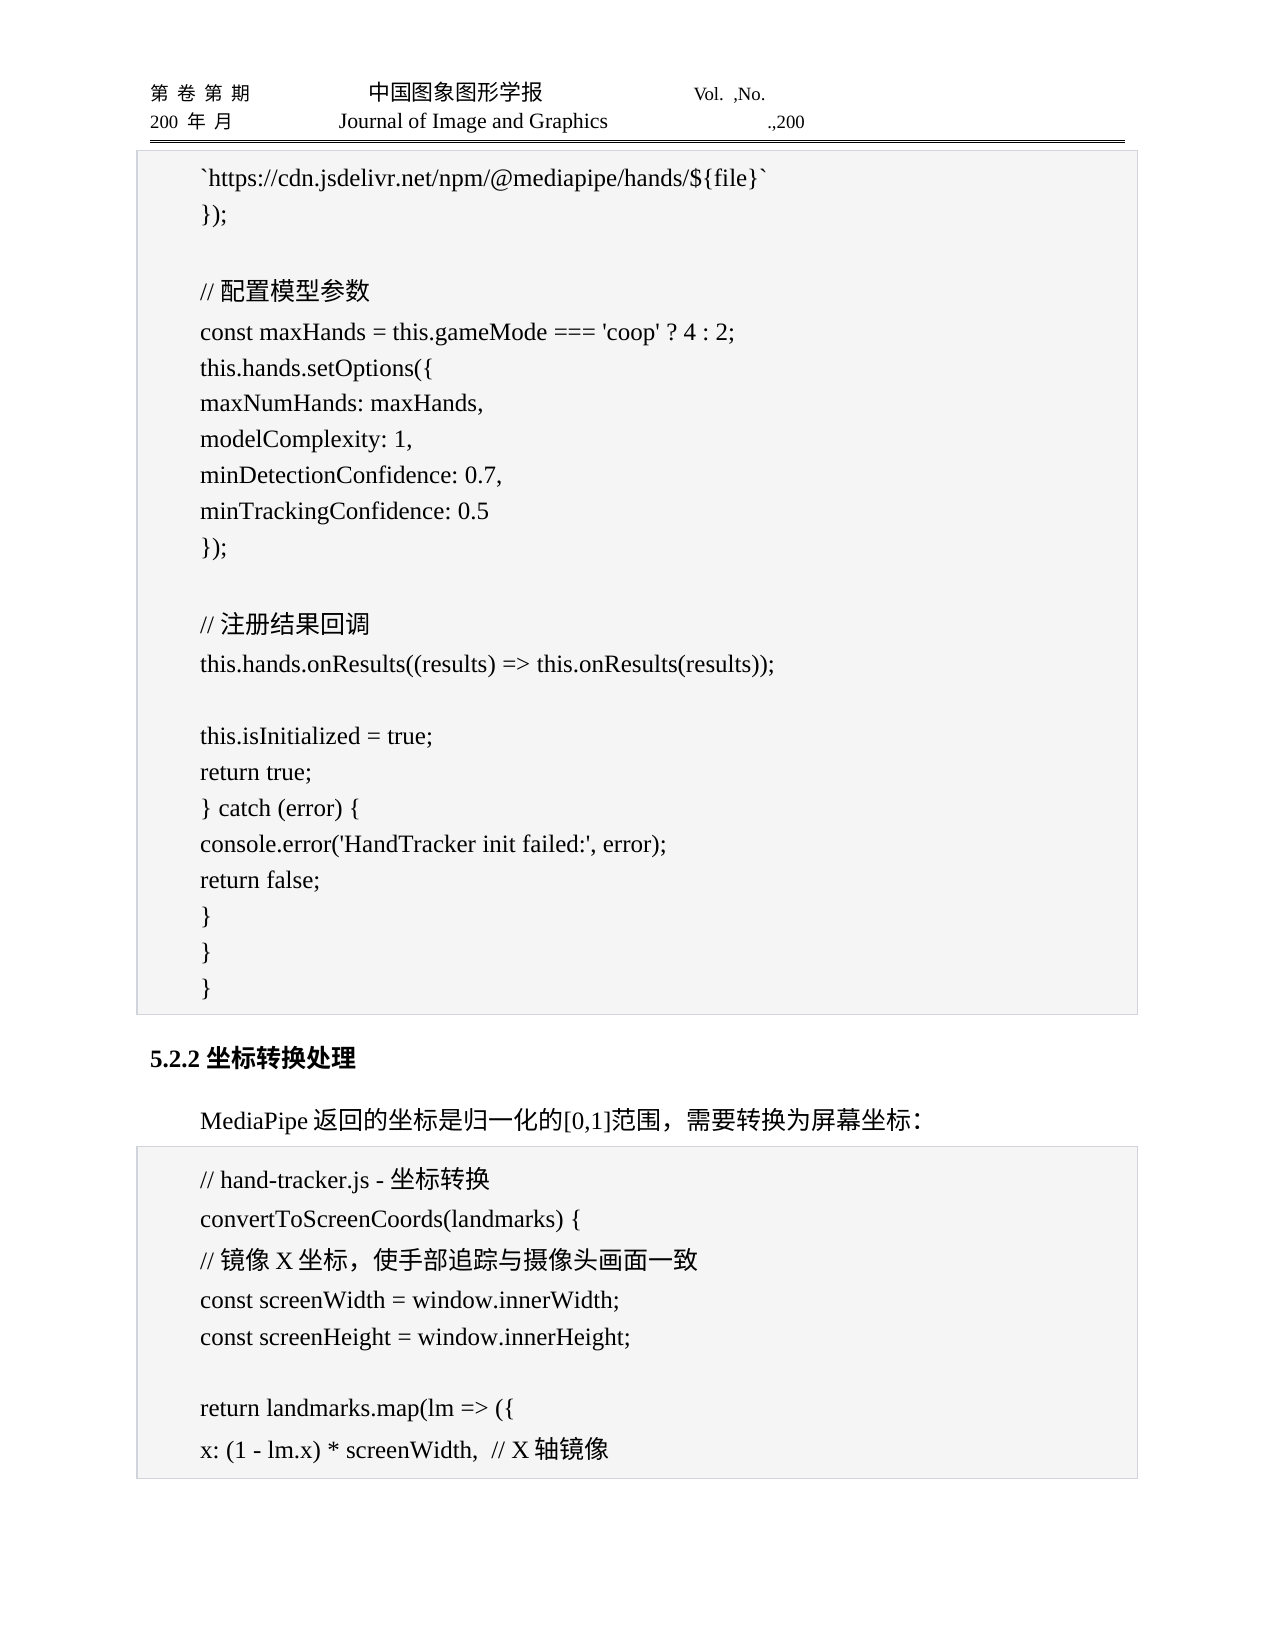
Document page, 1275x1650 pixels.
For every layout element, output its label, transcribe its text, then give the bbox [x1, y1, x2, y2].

text } catch (error) { [138, 780, 1137, 816]
text } [138, 959, 1137, 1014]
text return true; [138, 744, 1137, 780]
text console.error('HandTracker init failed:', error); [138, 816, 1137, 852]
text // 配置模型参数 [138, 258, 1137, 303]
text minTrackingConfidence: 0.5 [138, 483, 1137, 519]
text } [138, 887, 1137, 923]
text maxNumHands: maxHands, [138, 375, 1137, 411]
text // 镜像X坐标，使手部追踪与摄像头画面一致 [138, 1227, 1137, 1272]
text modelComplexity: 1, [138, 411, 1137, 447]
text this.hands.onResults((results) => this.onResults(results)); [138, 636, 1137, 672]
text convertToScreenCoords(landmarks) { [138, 1191, 1137, 1227]
text // 注册结果回调 [138, 591, 1137, 636]
text return false; [138, 852, 1137, 887]
text const maxHands = this.gameMode === 'coop' ? 4 : 2; [138, 303, 1137, 339]
text x: (1 - lm.x) * screenWidth, // X轴镜像 [138, 1416, 1137, 1478]
text }); [138, 186, 1137, 222]
text // hand-tracker.js - 坐标转换 [138, 1147, 1137, 1191]
text const screenHeight = window.innerHeight; [138, 1308, 1137, 1344]
text minDetectionConfidence: 0.7, [138, 447, 1137, 483]
text MediaPipe返回的坐标是归一化的[0,1]范围，需要转换为屏幕坐标： [150, 1100, 1125, 1136]
text }); [138, 519, 1137, 555]
subtitle 5.2.2 坐标转换处理 [150, 1039, 1125, 1075]
text this.isInitialized = true; [138, 708, 1137, 744]
text `https://cdn.jsdelivr.net/npm/@mediapipe/hands/${file}` [138, 151, 1137, 186]
text return landmarks.map(lm => ({ [138, 1380, 1137, 1416]
text const screenWidth = window.innerWidth; [138, 1272, 1137, 1308]
text } [138, 923, 1137, 959]
text this.hands.setOptions({ [138, 339, 1137, 375]
